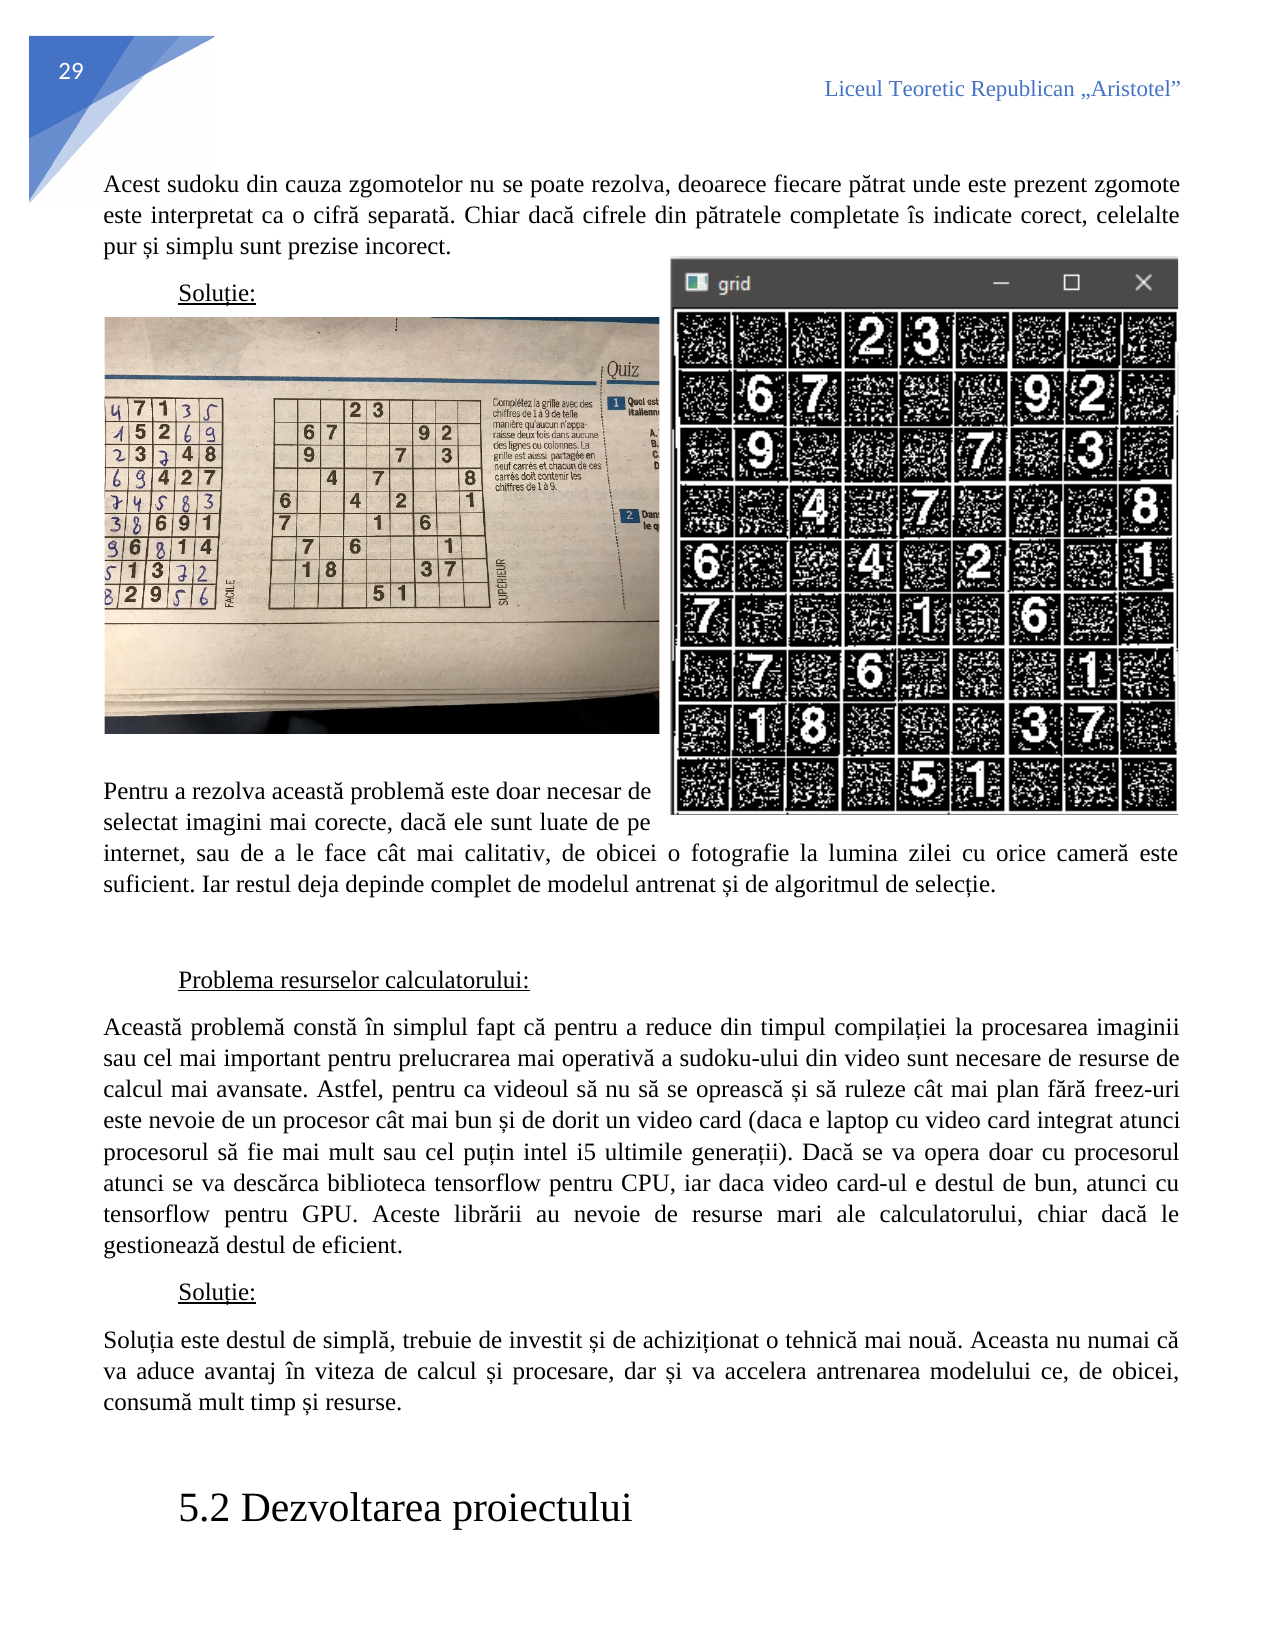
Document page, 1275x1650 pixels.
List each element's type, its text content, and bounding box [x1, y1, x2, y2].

text Soluția este destul de simplă, trebuie de investit și de achiziționat o tehnică mai nouă. Aceasta nu numai că va aduce avantaj în viteza de calcul și procesare, dar și va accelera antrenarea modelului ce, de obicei, consumă mult timp și resurse. [103, 1325, 1181, 1416]
text Acest sudoku din cauza zgomotelor nu se poate rezolva, deoarece fiecare pătrat unde este prezent zgomote este interpretat ca o cifră separată. Chiar dacă cifrele din pătratele completate îs indicate corect, celelalte pur și simplu sunt prezise incorect. [103, 169, 1181, 259]
text Soluție: [103, 1277, 1181, 1306]
text 5.2 Dezvoltarea proiectului [103, 1483, 1181, 1531]
text Această problemă constă în simplul fapt că pentru a reduce din timpul compilației la procesarea imaginii sau cel mai important pentru prelucrarea mai operativă a sudoku-ului din video sunt necesare de resurse de calcul mai avansate. Astfel, pentru ca videoul să nu să se oprească și să ruleze cât mai plan fără freez-uri este nevoie de un procesor cât mai bun și de dorit un video card (daca e laptop cu video card integrat atunci procesorul să fie mai mult sau cel puțin intel i5 ultimile generații). Dacă se va opera doar cu procesorul atunci se va descărca biblioteca tensorflow pentru CPU, iar daca video card-ul e destul de bun, atunci cu tensorflow pentru GPU. Aceste librării au nevoie de resurse mari ale calculatorului, chiar dacă le gestionează destul de eficient. [103, 1012, 1181, 1258]
text Problema resurselor calculatorului: [103, 965, 1181, 993]
text Soluție: [103, 278, 668, 307]
picture [103, 317, 659, 733]
picture [28, 35, 217, 205]
picture [668, 256, 1179, 812]
